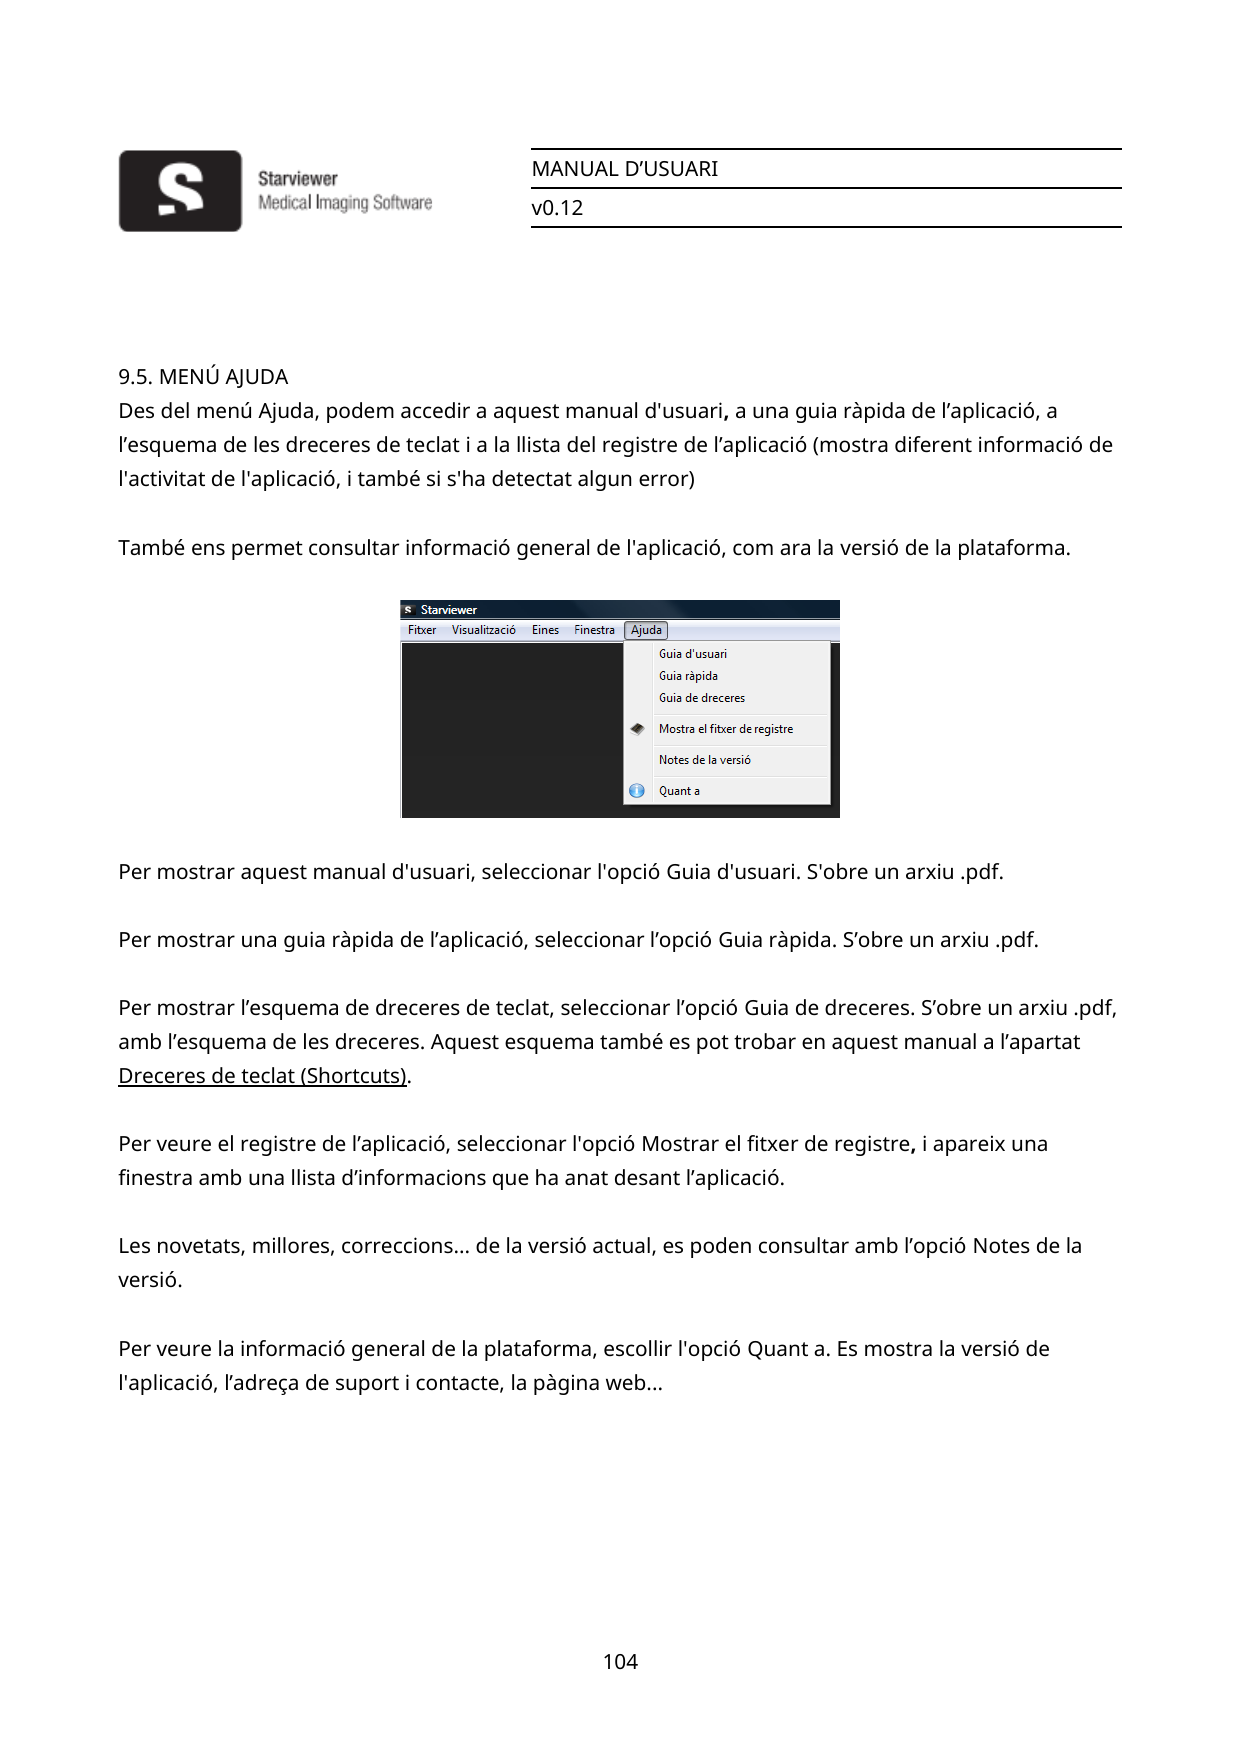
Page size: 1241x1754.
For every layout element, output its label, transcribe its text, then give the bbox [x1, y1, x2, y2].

subtitle Menú Ajuda [118, 362, 1122, 391]
text També ens permet consultar informació general de l'aplicació, com ara la versió de la plataforma. [118, 533, 1122, 561]
text Des del menú Ajuda, podem accedir a aquest manual d'usuari, a una guia ràpida de l’aplicació, a l’esquema de les dreceres de teclat i a la llista del registre de l’aplicació (mostra diferent informació de l'activitat de l'aplicació, i també si s'ha detectat algun error) [118, 396, 1122, 493]
text Per mostrar l’esquema de dreceres de teclat, seleccionar l’opció Guia de dreceres. S’obre un arxiu .pdf, amb l’esquema de les dreceres. Aquest esquema també es pot trobar en aquest manual a l’apartat Dreceres de teclat (Shortcuts). [118, 993, 1122, 1090]
text Per veure la informació general de la plataforma, escollir l'opció Quant a. Es mostra la versió de l'aplicació, l’adreça de suport i contacte, la pàgina web... [118, 1334, 1122, 1396]
text Per mostrar aquest manual d'usuari, seleccionar l'opció Guia d'usuari. S'obre un arxiu .pdf. [118, 857, 1122, 885]
text Per mostrar una guia ràpida de l’aplicació, seleccionar l’opció Guia ràpida. S’obre un arxiu .pdf. [118, 925, 1122, 953]
text Per veure el registre de l’aplicació, seleccionar l'opció Mostrar el fitxer de registre, i apareix una finestra amb una llista d’informacions que ha anat desant l’aplicació. [118, 1129, 1122, 1192]
text Les novetats, millores, correccions... de la versió actual, es poden consultar amb l’opció Notes de la versió. [118, 1232, 1122, 1294]
picture [400, 600, 840, 818]
